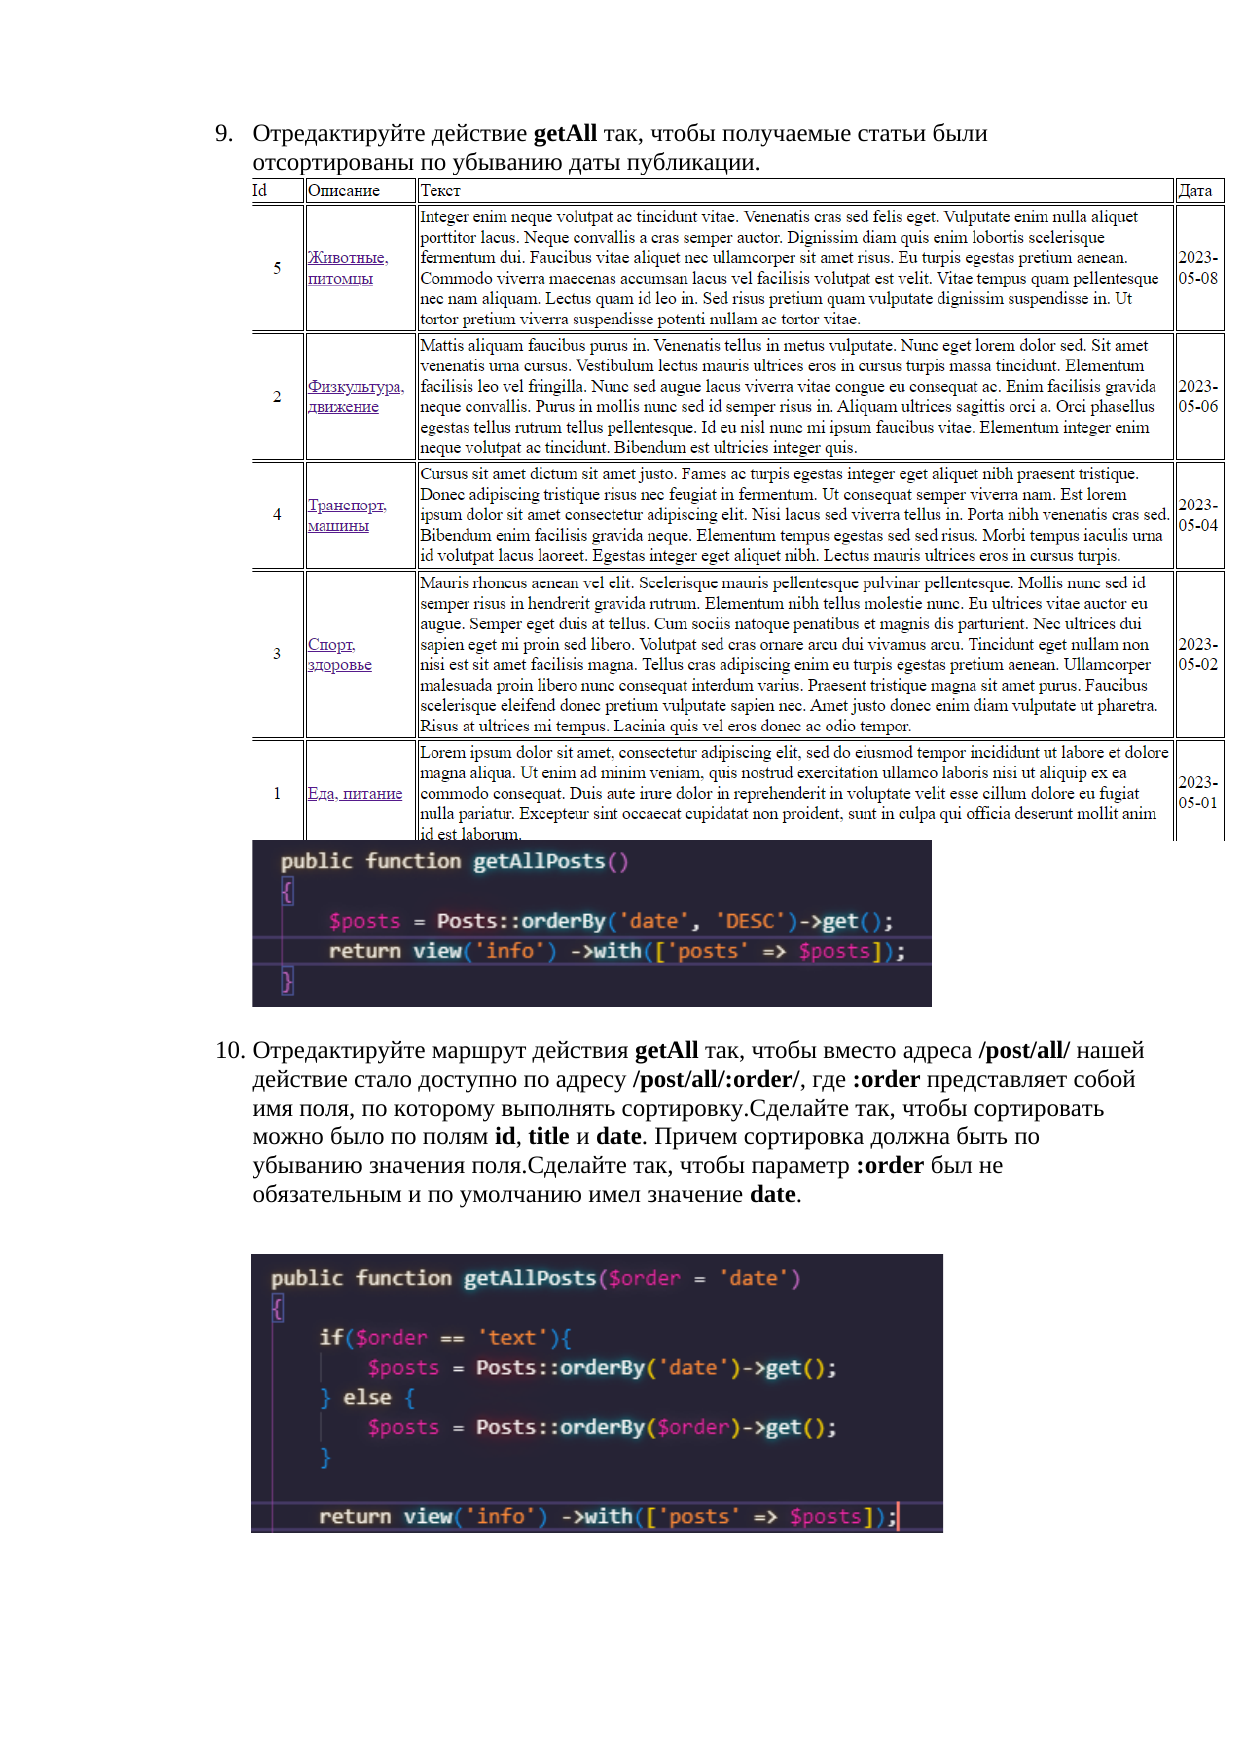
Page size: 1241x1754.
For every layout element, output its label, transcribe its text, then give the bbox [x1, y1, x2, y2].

list Отредактируйте действие getAll так, чтобы получаемые статьи были отсортированы по убыванию даты публикации. [215, 118, 1152, 176]
list Отредактируйте маршрут действия getAll так, чтобы вместо адреса /post/all/ нашей действие стало доступно по адресу /post/all/:order/, где :order представляет собой имя поля, по которому выполнять сортировку.Сделайте так, чтобы сортировать можно было по полям id, title и date. Причем сортировка должна быть по убыванию значения поля.Сделайте так, чтобы параметр :order был не обязательным и по умолчанию имел значение date. [215, 1035, 1152, 1208]
picture [251, 1254, 944, 1533]
picture [252, 175, 1227, 1007]
